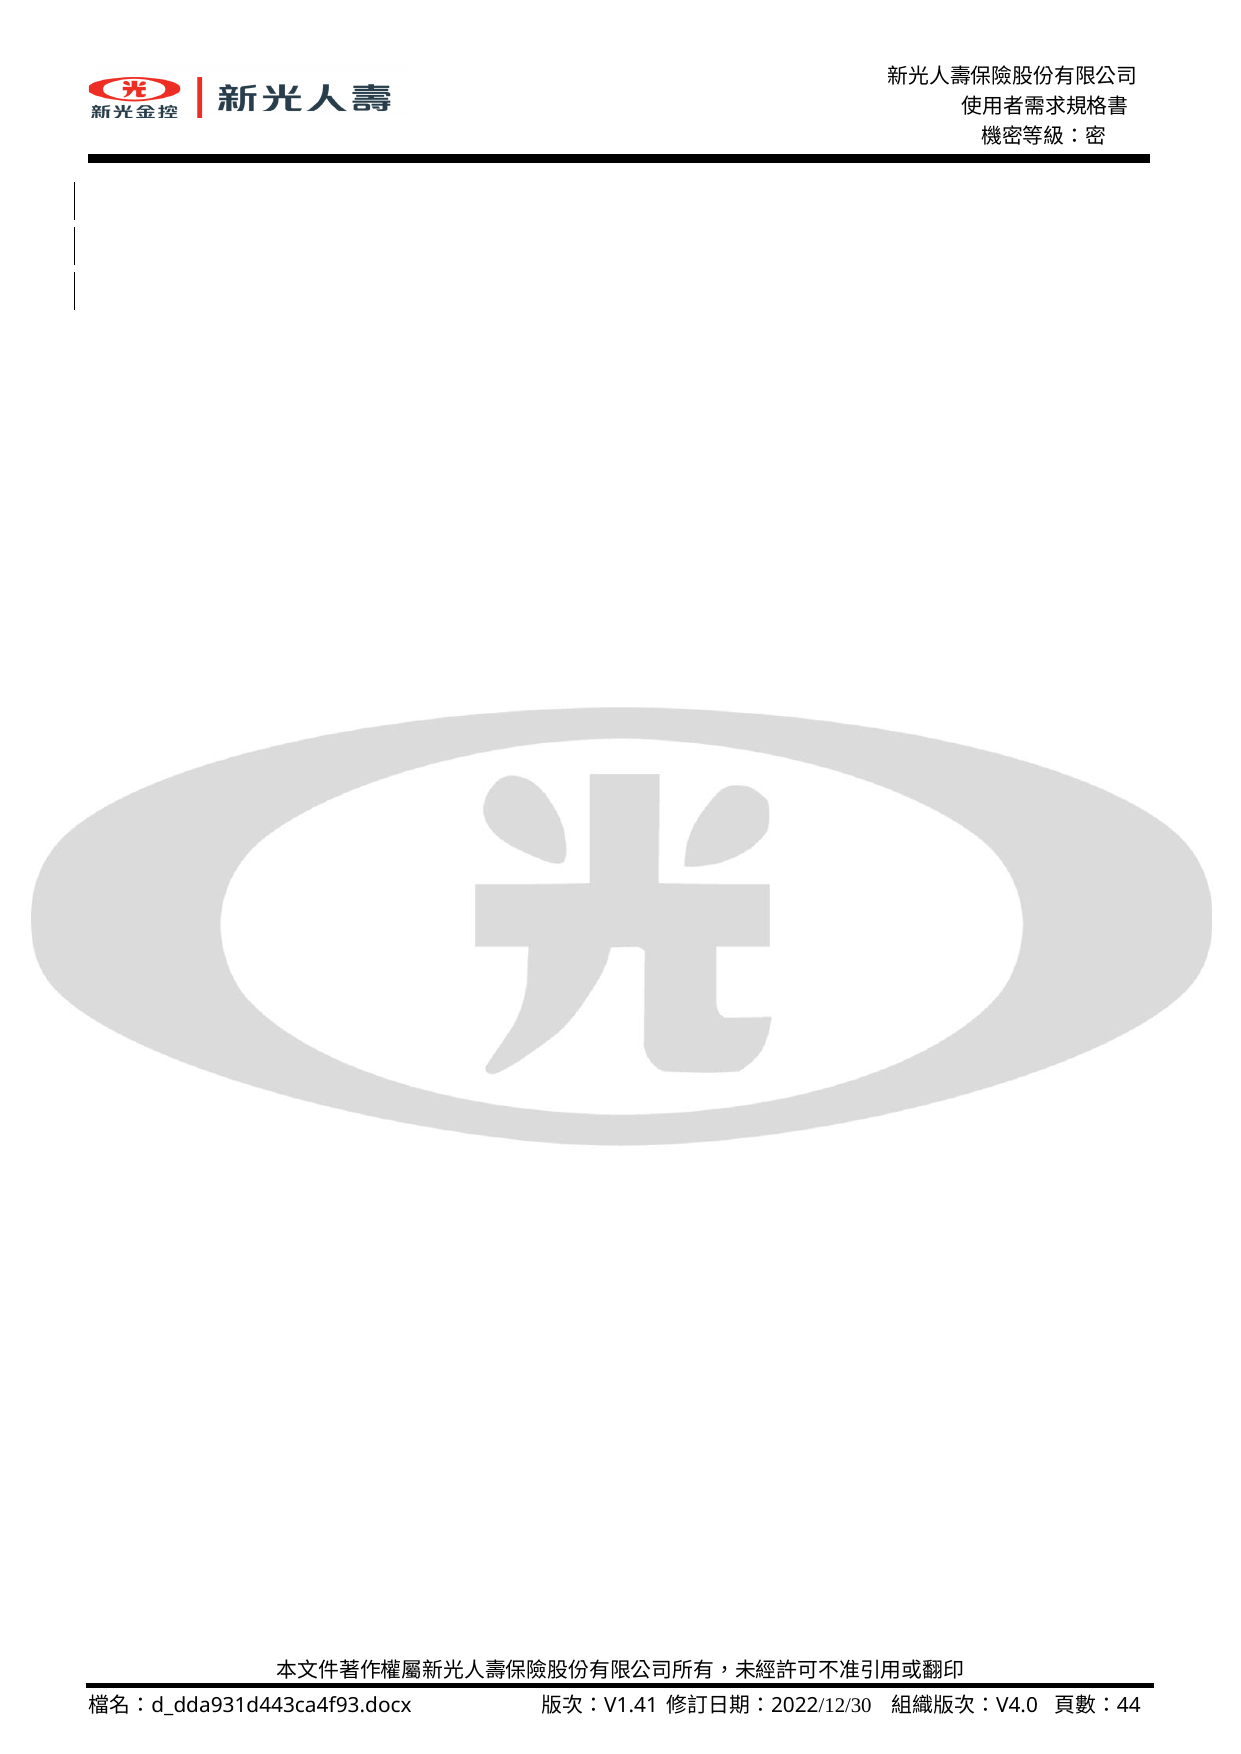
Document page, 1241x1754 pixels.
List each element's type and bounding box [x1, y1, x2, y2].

picture [88, 61, 414, 118]
picture [25, 699, 1215, 1152]
